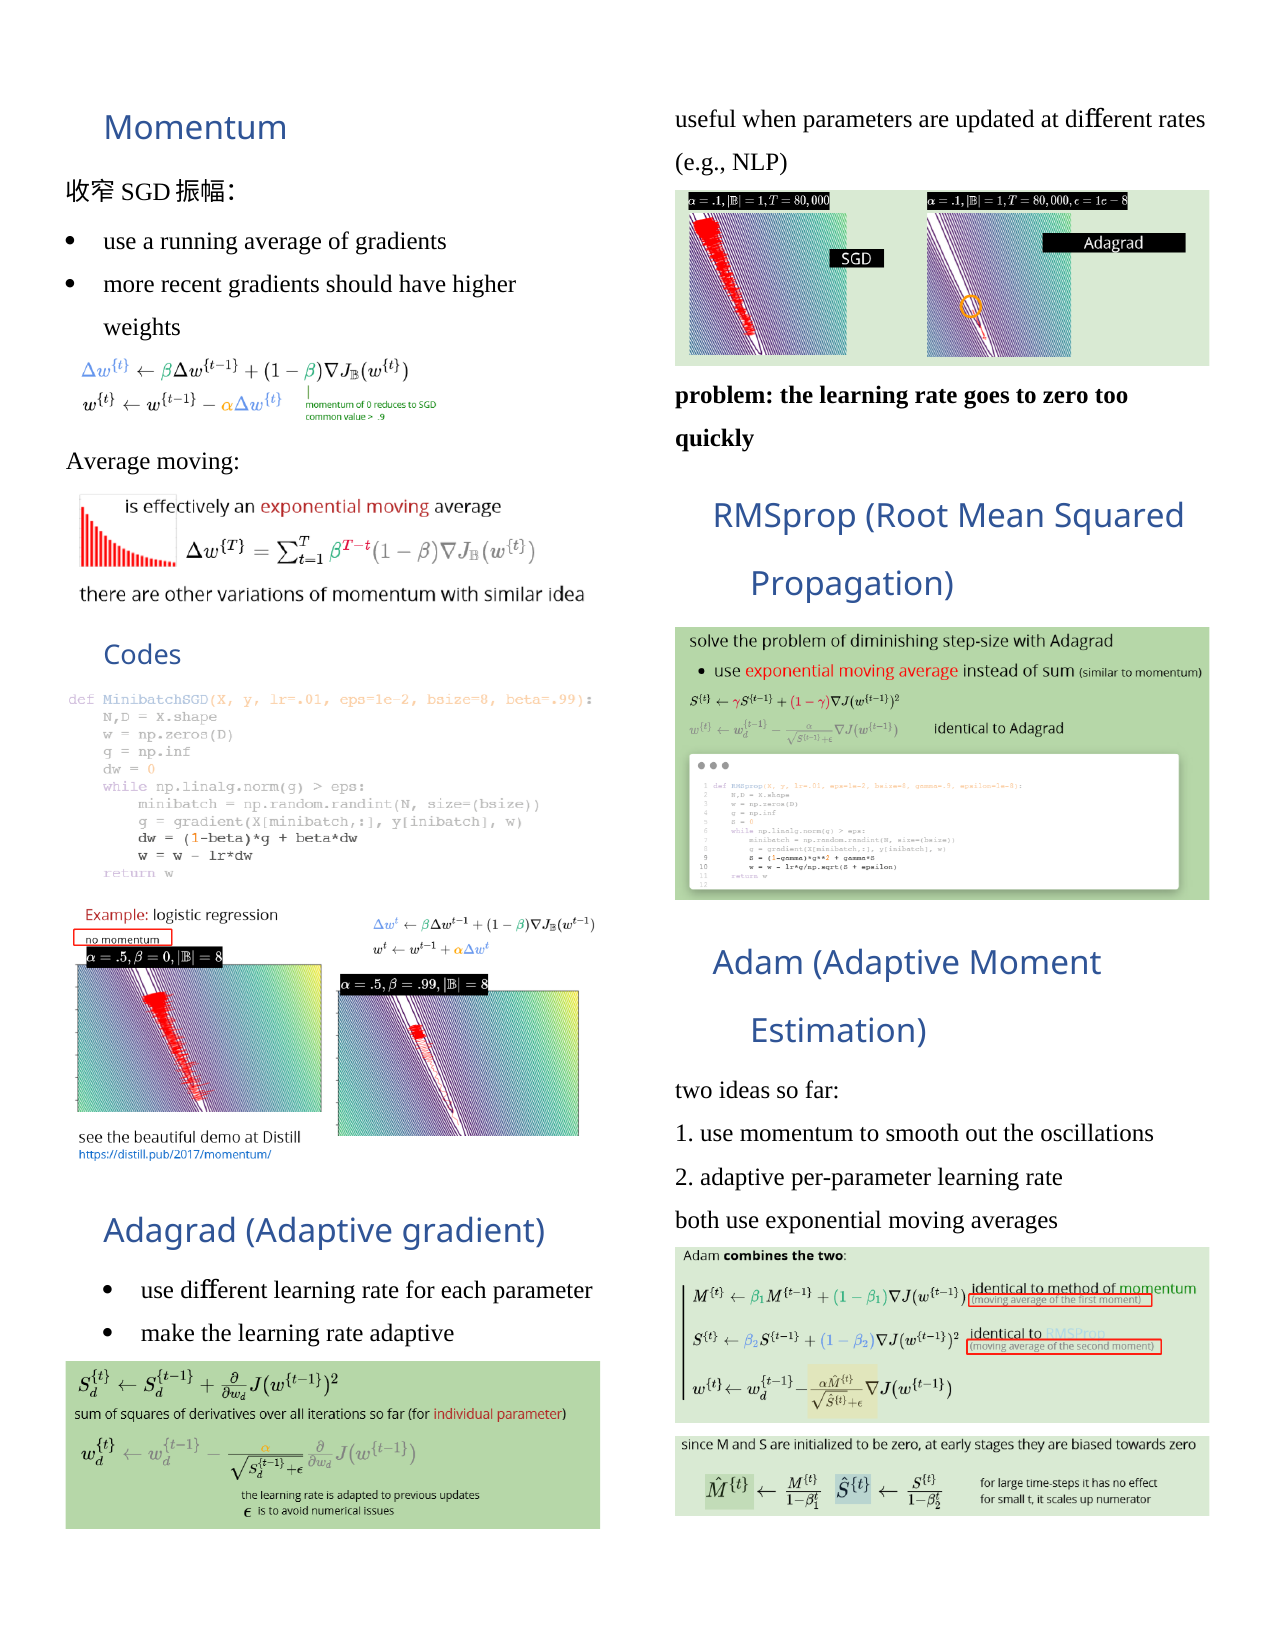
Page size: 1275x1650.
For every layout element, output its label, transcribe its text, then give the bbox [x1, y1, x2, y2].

list use diﬀerent learning rate for each parameter [103, 1275, 600, 1304]
picture [65, 900, 600, 1168]
text two ideas so far: [675, 1075, 1209, 1104]
list more recent gradients should have higher weights [66, 269, 600, 341]
list use a running average of gradients [66, 226, 600, 255]
text 1. use momentum to smooth out the oscillations [675, 1118, 1209, 1147]
text both use exponential moving averages [675, 1205, 1209, 1233]
text 收窄SGD振幅： [66, 172, 600, 208]
picture [675, 1247, 1210, 1423]
subtitle RMSprop (Root Mean Squared Propagation) [712, 491, 1209, 605]
subtitle Momentum [103, 104, 600, 149]
picture [675, 1436, 1210, 1516]
subtitle Adagrad (Adaptive gradient) [103, 1207, 600, 1252]
picture [65, 1361, 600, 1529]
picture [675, 190, 1210, 366]
subtitle Codes [103, 635, 600, 672]
picture [65, 355, 447, 432]
list make the learning rate adaptive [103, 1318, 600, 1347]
text useful when parameters are updated at diﬀerent rates (e.g., NLP) [675, 104, 1209, 176]
picture [675, 627, 1210, 900]
text Average moving: [66, 446, 600, 475]
picture [65, 489, 600, 617]
text problem: the learning rate goes to zero too quickly [675, 380, 1209, 452]
subtitle Adam (Adaptive Moment Estimation) [712, 939, 1209, 1053]
text 2. adaptive per-parameter learning rate [675, 1162, 1209, 1190]
picture [65, 690, 600, 886]
